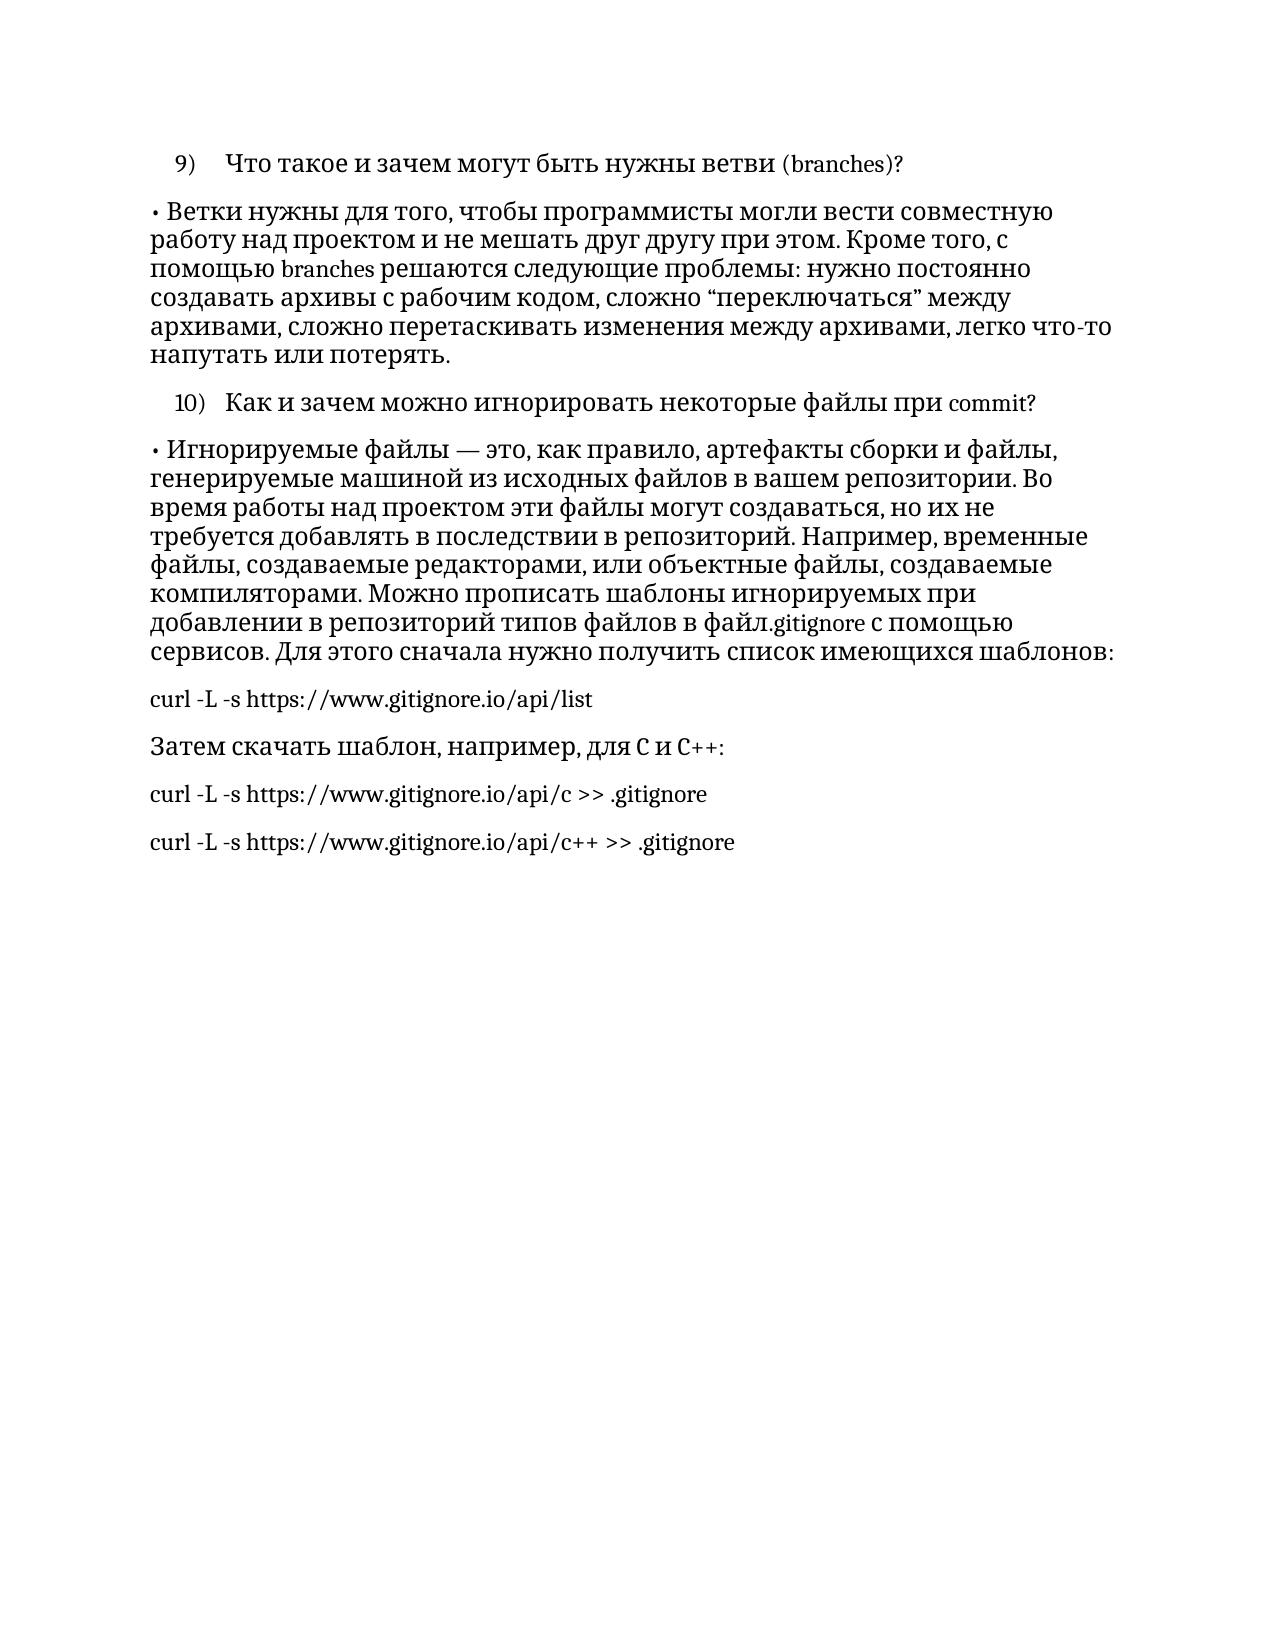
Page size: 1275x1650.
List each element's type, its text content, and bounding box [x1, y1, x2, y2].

list Как и зачем можно игнорировать некоторые файлы при commit? [175, 389, 1125, 417]
text curl -L -s https://www.gitignore.io/api/list [150, 685, 1125, 714]
text • Ветки нужны для того, чтобы программисты могли вести совместную работу над проектом и не мешать друг другу при этом. Кроме того, с помощью branches решаются следующие проблемы: нужно постоянно создавать архивы с рабочим кодом, сложно “переключаться” между архивами, сложно перетаскивать изменения между архивами, легко что-то напутать или потерять. [150, 197, 1125, 370]
text Затем скачать шаблон, например, для C и C++: [150, 732, 1125, 761]
text curl -L -s https://www.gitignore.io/api/c >> .gitignore [150, 780, 1125, 809]
text • Игнорируемые файлы — это, как правило, артефакты сборки и файлы, генерируемые машиной из исходных файлов в вашем репозитории. Во время работы над проектом эти файлы могут создаваться, но их не требуется добавлять в последствии в репозиторий. Например, временные файлы, создаваемые редакторами, или объектные файлы, создаваемые компиляторами. Можно прописать шаблоны игнорируемых при добавлении в репозиторий типов файлов в файл.gitignore с помощью сервисов. Для этого сначала нужно получить список имеющихся шаблонов: [150, 436, 1125, 666]
list Что такое и зачем могут быть нужны ветви (branches)? [175, 150, 1125, 179]
text curl -L -s https://www.gitignore.io/api/c++ >> .gitignore [150, 827, 1125, 856]
